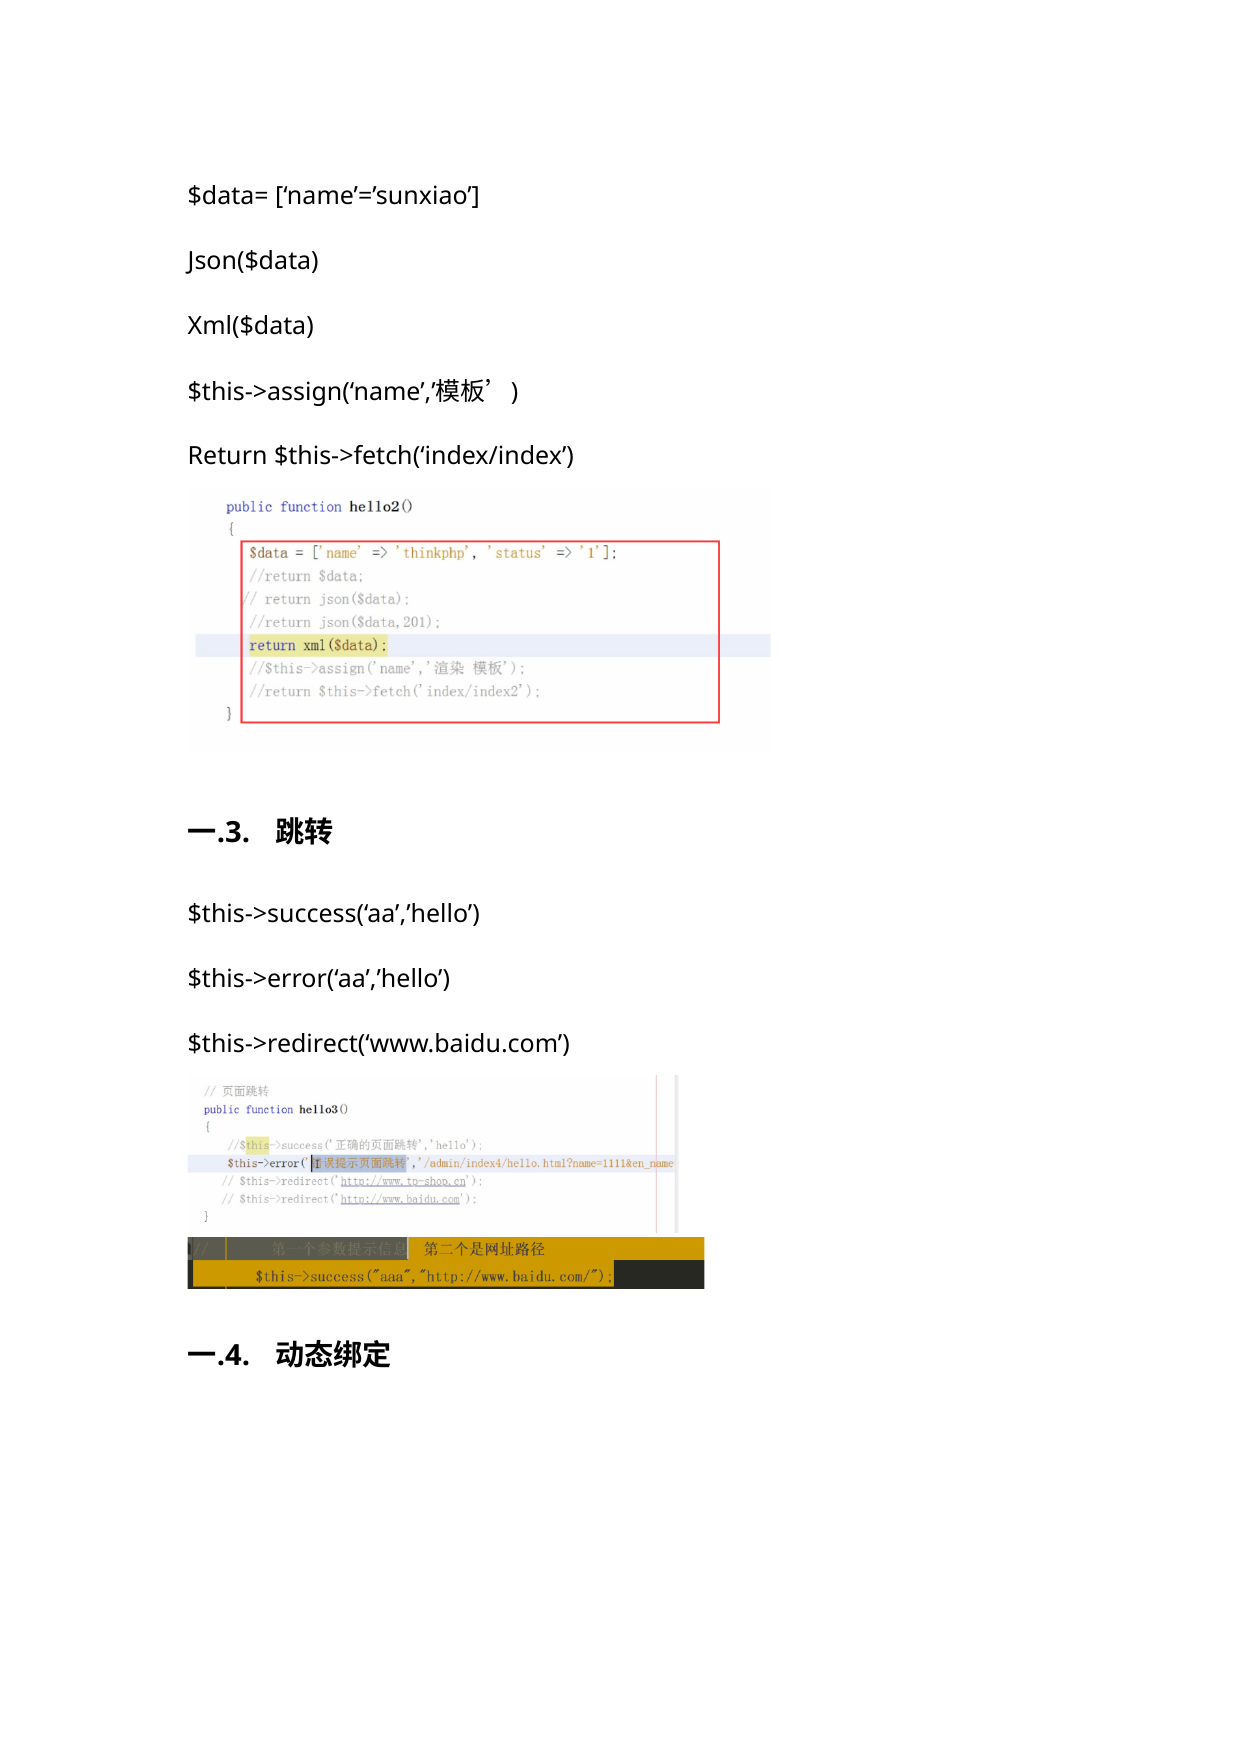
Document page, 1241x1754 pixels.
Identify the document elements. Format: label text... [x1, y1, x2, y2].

text $this->assign(‘name’,’模板’) [187, 357, 1053, 422]
picture [187, 1075, 679, 1233]
subtitle 动态绑定 [187, 1332, 1053, 1374]
picture [187, 487, 771, 752]
text $this->error(‘aa’,’hello’) [187, 945, 1053, 1010]
subtitle 跳转 [187, 809, 1053, 851]
text $data= [‘name’=’sunxiao’] [187, 162, 1053, 227]
picture [187, 1237, 705, 1289]
text Return $this->fetch(‘index/index’) [187, 422, 1053, 487]
text Xml($data) [187, 292, 1053, 357]
text $this->redirect(‘www.baidu.com’) [187, 1010, 1053, 1075]
text $this->success(‘aa’,’hello’) [187, 880, 1053, 945]
text Json($data) [187, 227, 1053, 292]
